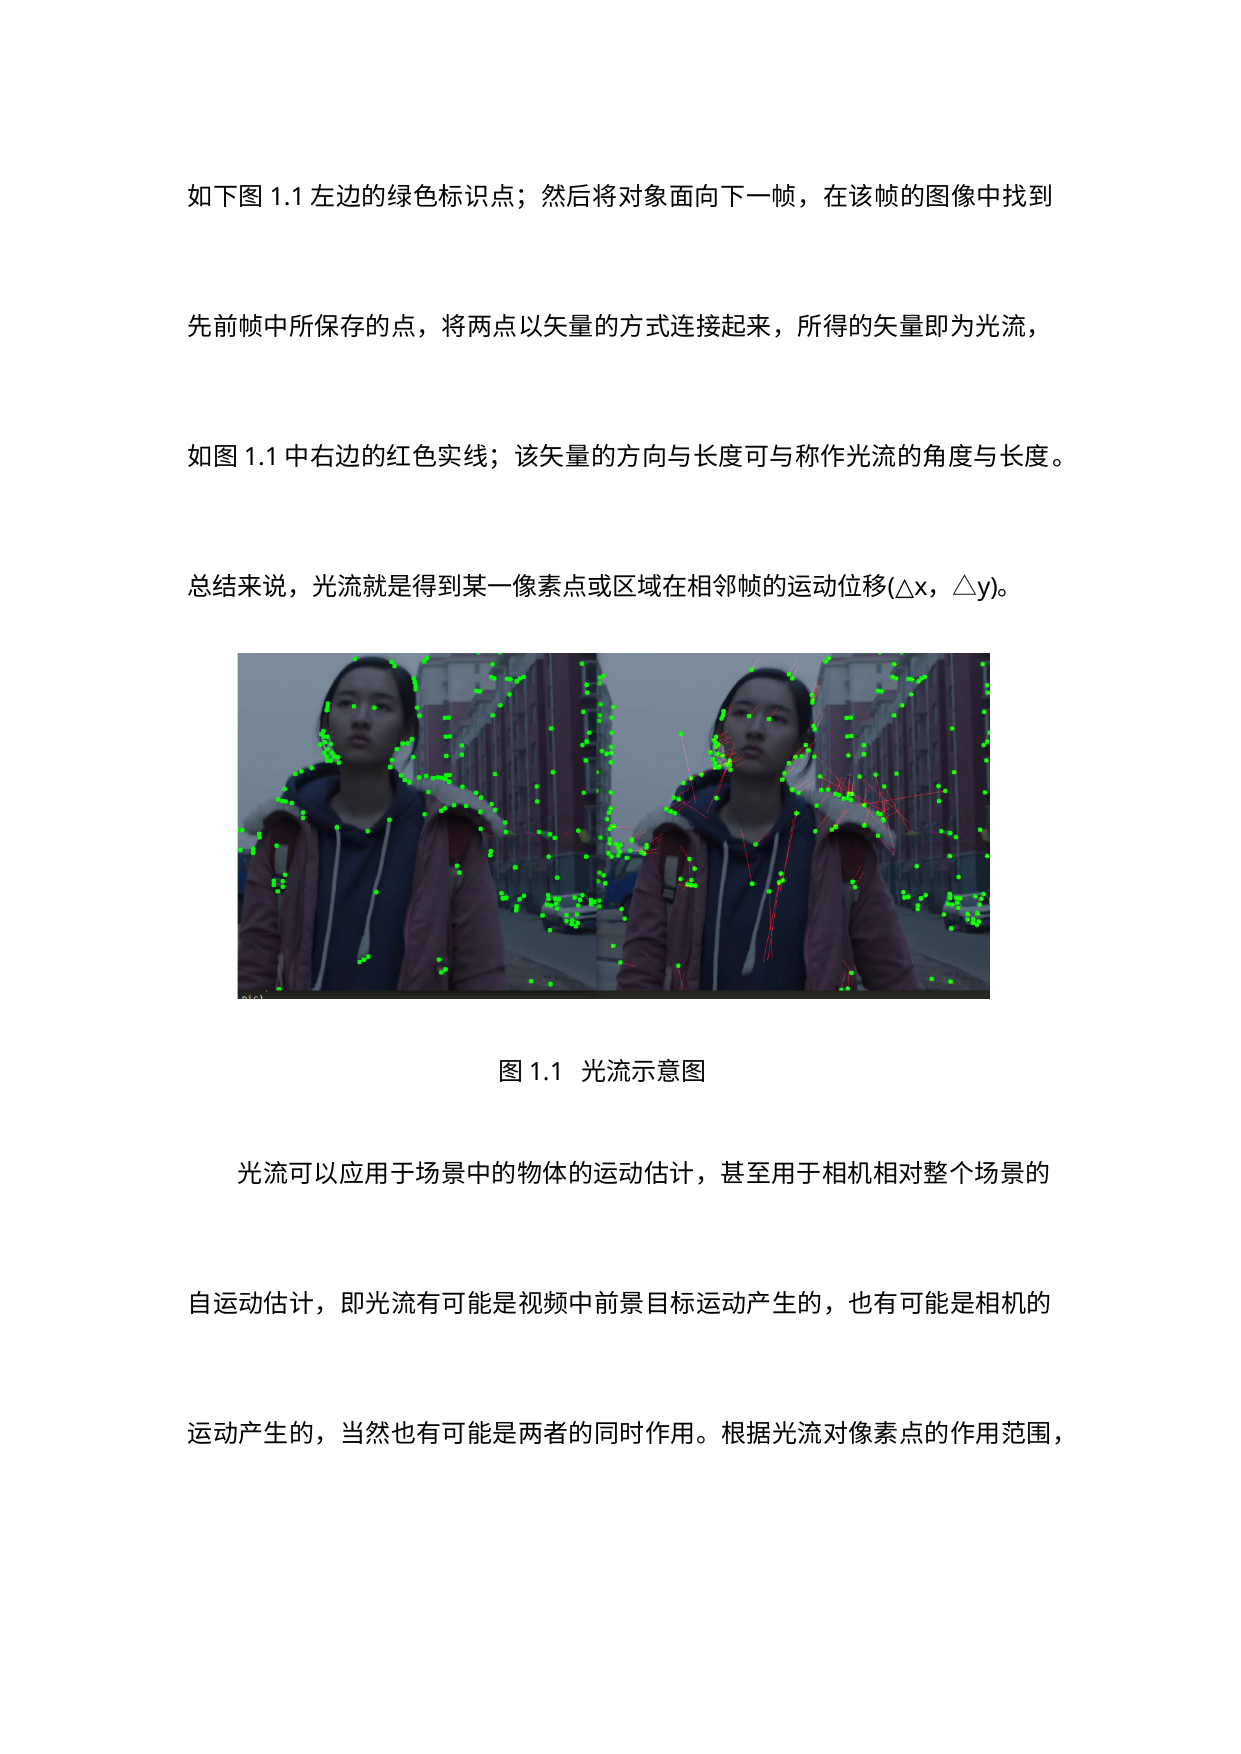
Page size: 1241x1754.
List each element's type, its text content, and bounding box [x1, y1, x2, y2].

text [187, 162, 1053, 617]
text 图1.1 光流示意图 [187, 1037, 1053, 1102]
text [187, 1139, 1053, 1464]
picture [237, 653, 990, 999]
